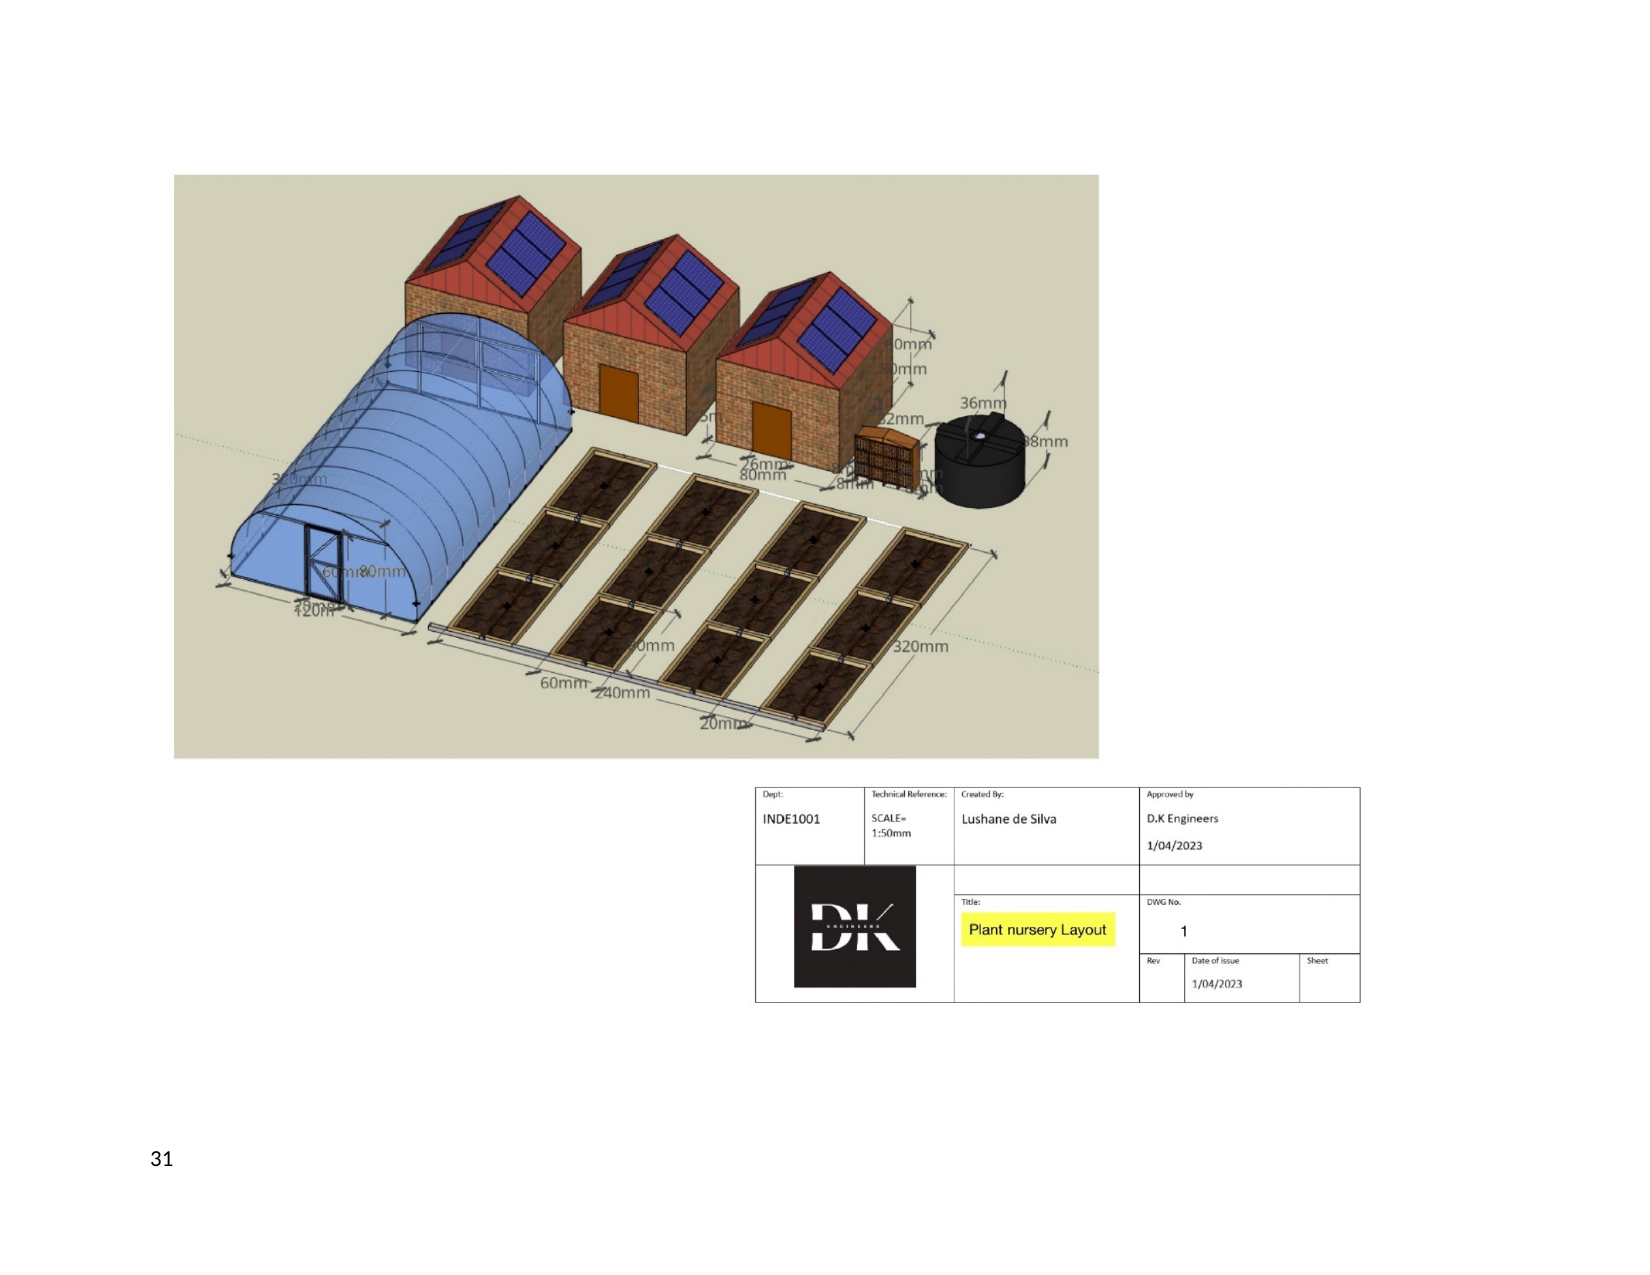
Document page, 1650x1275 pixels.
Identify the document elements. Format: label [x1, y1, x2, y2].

picture [150, 150, 1367, 1011]
